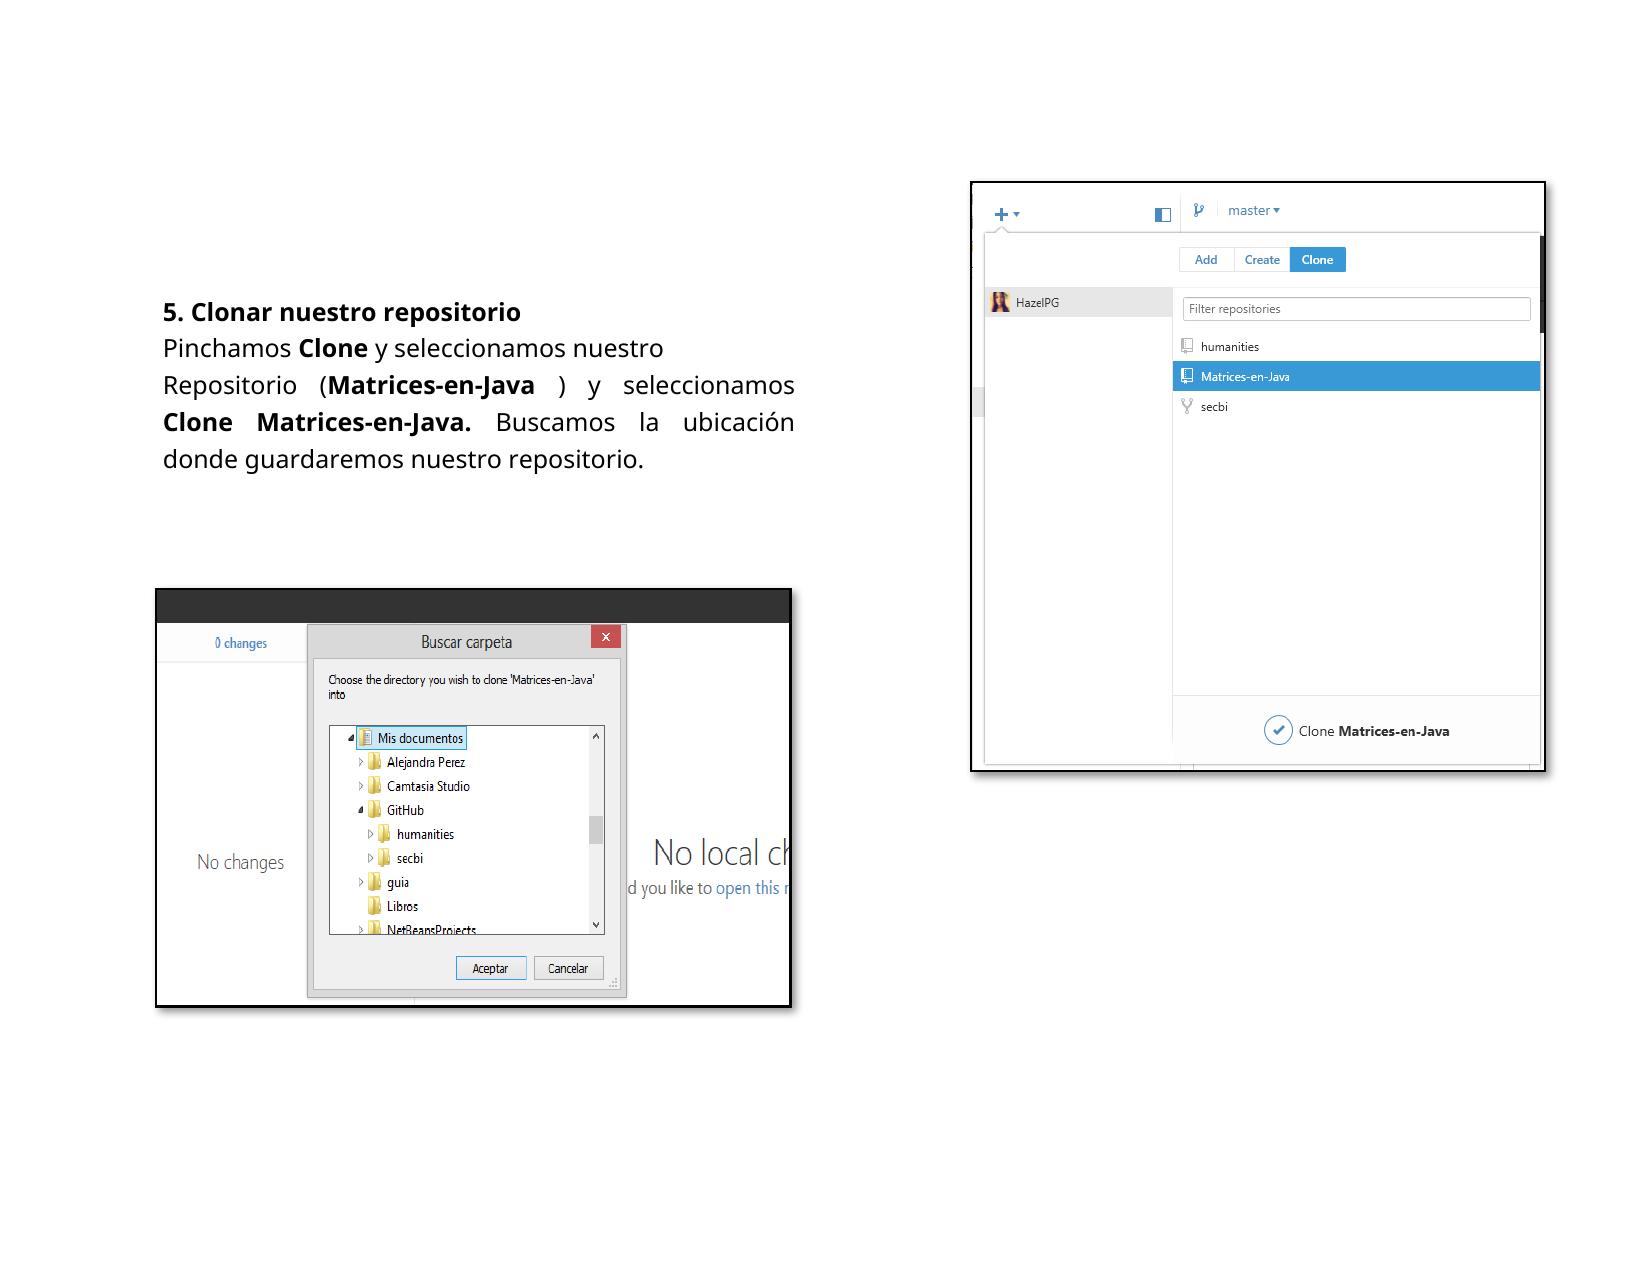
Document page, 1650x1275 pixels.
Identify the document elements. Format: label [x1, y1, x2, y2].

picture [972, 183, 1544, 770]
picture [157, 590, 789, 1005]
